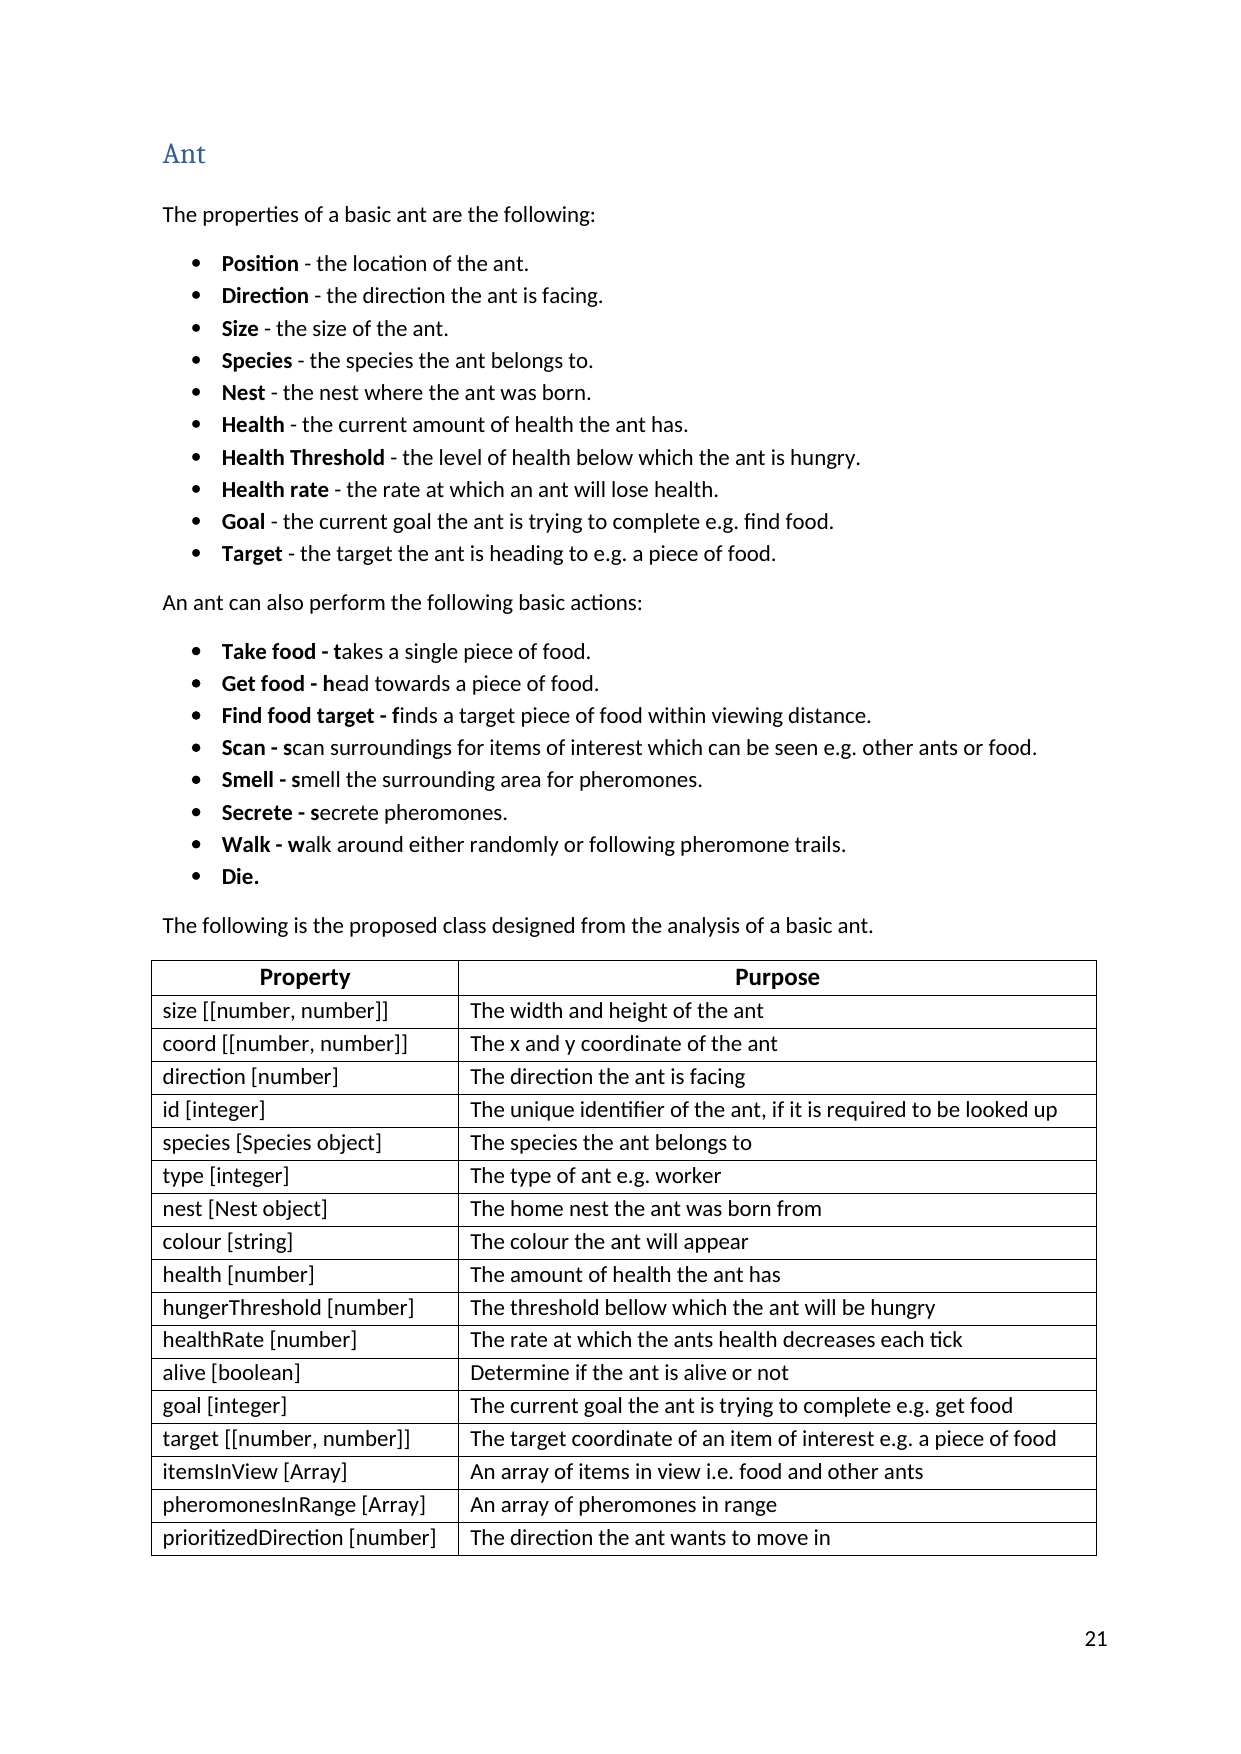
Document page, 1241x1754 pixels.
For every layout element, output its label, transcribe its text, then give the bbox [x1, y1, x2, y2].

list Secrete - secrete pheromones. [192, 798, 1107, 826]
list Scan - scan surroundings for items of interest which can be seen e.g. other ants or food. [192, 733, 1107, 761]
table_cell hungerThreshold [number] [152, 1293, 458, 1324]
list Get food - head towards a piece of food. [192, 669, 1107, 697]
table_cell The home nest the ant was born from [459, 1194, 1096, 1226]
list Species - the species the ant belongs to. [192, 346, 1107, 374]
table_cell An array of pheromones in range [459, 1490, 1096, 1522]
table_cell goal [integer] [152, 1391, 458, 1423]
list Smell - smell the surrounding area for pheromones. [192, 766, 1107, 794]
table_cell colour [string] [152, 1227, 458, 1259]
table_cell The width and height of the ant [459, 996, 1096, 1028]
table_cell The threshold bellow which the ant will be hungry [459, 1293, 1096, 1324]
table_cell prioritizedDirection [number] [152, 1523, 458, 1555]
list Goal - the current goal the ant is trying to complete e.g. find food. [192, 507, 1107, 535]
list Health - the current amount of health the ant has. [192, 410, 1107, 438]
list Nest - the nest where the ant was born. [192, 378, 1107, 406]
list Position - the location of the ant. [192, 249, 1107, 277]
table_cell direction [number] [152, 1062, 458, 1094]
table_header Property [152, 961, 458, 995]
text An ant can also perform the following basic actions: [162, 588, 1107, 616]
table_cell itemsInView [Array] [152, 1457, 458, 1489]
text The properties of a basic ant are the following: [162, 201, 1107, 229]
table_cell healthRate [number] [152, 1326, 458, 1357]
list Size - the size of the ant. [192, 314, 1107, 342]
table_cell health [number] [152, 1260, 458, 1292]
table_cell The current goal the ant is trying to complete e.g. get food [459, 1391, 1096, 1423]
table_cell The x and y coordinate of the ant [459, 1029, 1096, 1061]
text The following is the proposed class designed from the analysis of a basic ant. [162, 911, 1107, 939]
list Take food - takes a single piece of food. [192, 637, 1107, 665]
table_cell The rate at which the ants health decreases each tick [459, 1326, 1096, 1357]
list Die. [192, 862, 1107, 890]
table_cell The unique identifier of the ant, if it is required to be looked up [459, 1095, 1096, 1127]
table_cell id [integer] [152, 1095, 458, 1127]
table_cell An array of items in view i.e. food and other ants [459, 1457, 1096, 1489]
list Health Threshold - the level of health below which the ant is hungry. [192, 443, 1107, 471]
table_cell nest [Nest object] [152, 1194, 458, 1226]
table_cell The species the ant belongs to [459, 1128, 1096, 1160]
table_cell alive [boolean] [152, 1359, 458, 1390]
table_cell pheromonesInRange [Array] [152, 1490, 458, 1522]
table_cell Determine if the ant is alive or not [459, 1359, 1096, 1390]
table_cell type [integer] [152, 1161, 458, 1193]
table_cell The direction the ant is facing [459, 1062, 1096, 1094]
table_cell target [[number, number]] [152, 1424, 458, 1456]
list Find food target - finds a target piece of food within viewing distance. [192, 701, 1107, 729]
list Target - the target the ant is heading to e.g. a piece of food. [192, 539, 1107, 567]
table_header Purpose [459, 961, 1096, 995]
table_cell The amount of health the ant has [459, 1260, 1096, 1292]
subtitle Ant [162, 137, 1107, 171]
table_cell The target coordinate of an item of interest e.g. a piece of food [459, 1424, 1096, 1456]
table_cell size [[number, number]] [152, 996, 458, 1028]
list Health rate - the rate at which an ant will lose health. [192, 475, 1107, 503]
table_cell coord [[number, number]] [152, 1029, 458, 1061]
table_cell The colour the ant will appear [459, 1227, 1096, 1259]
table_cell The direction the ant wants to move in [459, 1523, 1096, 1555]
list Walk - walk around either randomly or following pheromone trails. [192, 830, 1107, 858]
table_cell species [Species object] [152, 1128, 458, 1160]
table_cell The type of ant e.g. worker [459, 1161, 1096, 1193]
list Direction - the direction the ant is facing. [192, 282, 1107, 310]
